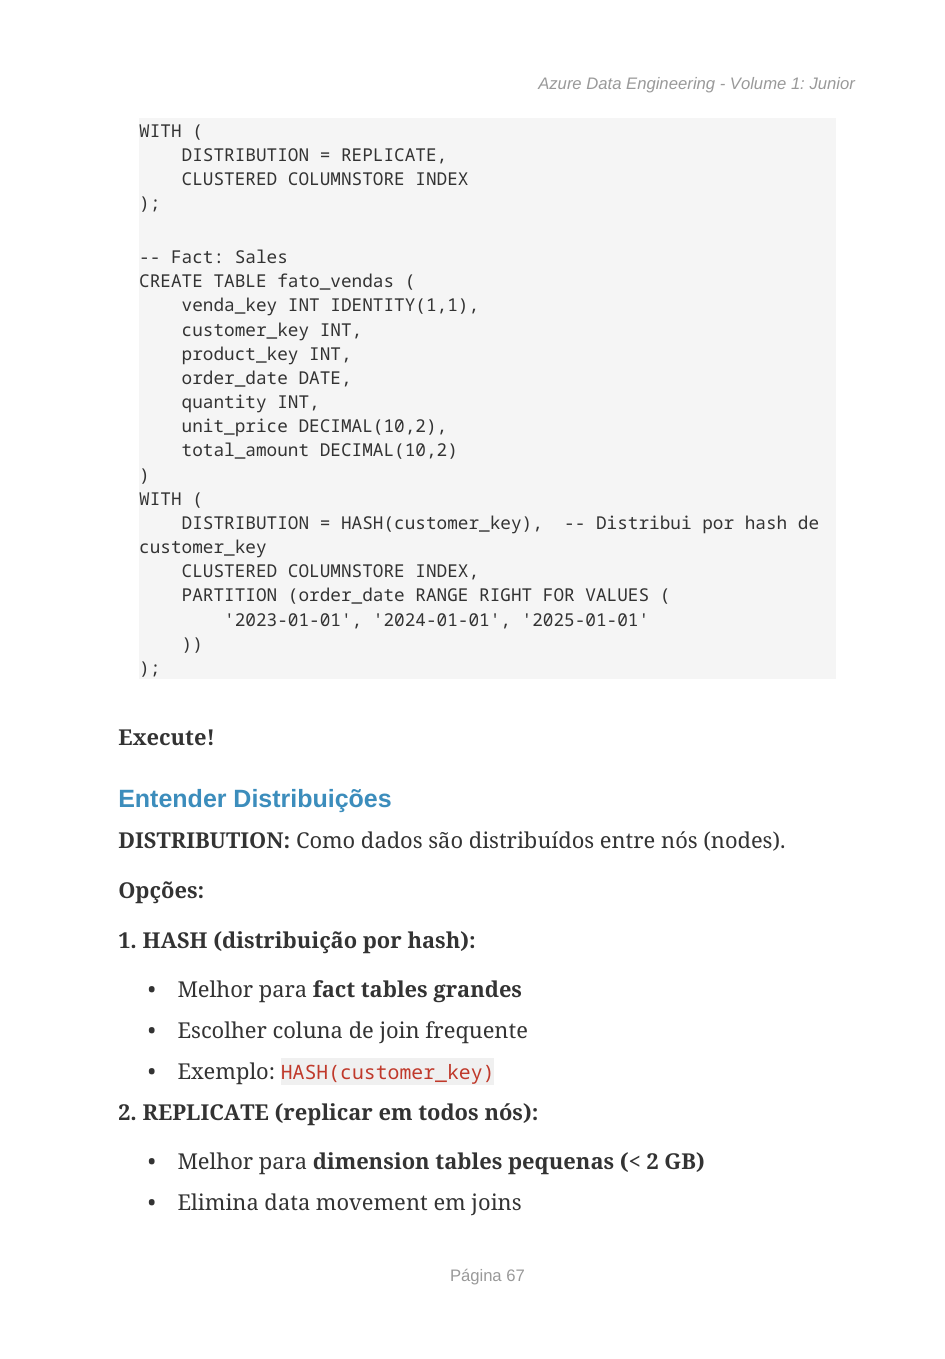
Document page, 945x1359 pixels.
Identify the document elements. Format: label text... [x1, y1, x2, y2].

text order_date DATE, [139, 365, 836, 389]
text CLUSTERED COLUMNSTORE INDEX, [139, 559, 836, 583]
text CREATE TABLE fato_vendas ( [139, 269, 836, 293]
text CLUSTERED COLUMNSTORE INDEX [139, 166, 836, 191]
list Escolher coluna de join frequente [148, 1015, 856, 1045]
text ) [139, 462, 836, 486]
text ); [139, 655, 836, 679]
text Opções: [118, 875, 856, 905]
text Execute! [118, 722, 856, 752]
list Melhor para fact tables grandes [148, 974, 856, 1004]
text total_amount DECIMAL(10,2) [139, 438, 836, 462]
list Melhor para dimension tables pequenas (< 2 GB) [148, 1146, 856, 1176]
text quantity INT, [139, 389, 836, 414]
list Exemplo: HASH(customer_key) [148, 1056, 856, 1086]
subtitle Entender Distribuições [118, 784, 856, 813]
text 2. REPLICATE (replicar em todos nós): [118, 1097, 856, 1126]
text -- Fact: Sales [139, 244, 836, 269]
list Elimina data movement em joins [148, 1187, 856, 1217]
text DISTRIBUTION = HASH(customer_key), -- Distribui por hash de customer_key [139, 510, 836, 559]
text ); [139, 191, 836, 215]
text 1. HASH (distribuição por hash): [118, 925, 856, 954]
text DISTRIBUTION: Como dados são distribuídos entre nós (nodes). [118, 825, 856, 855]
text product_key INT, [139, 341, 836, 365]
text )) [139, 631, 836, 655]
text PARTITION (order_date RANGE RIGHT FOR VALUES ( [139, 583, 836, 607]
text WITH ( [139, 486, 836, 510]
text venda_key INT IDENTITY(1,1), [139, 293, 836, 317]
text WITH ( [139, 118, 836, 142]
text DISTRIBUTION = REPLICATE, [139, 142, 836, 166]
text unit_price DECIMAL(10,2), [139, 414, 836, 438]
text customer_key INT, [139, 317, 836, 341]
text '2023-01-01', '2024-01-01', '2025-01-01' [139, 607, 836, 631]
